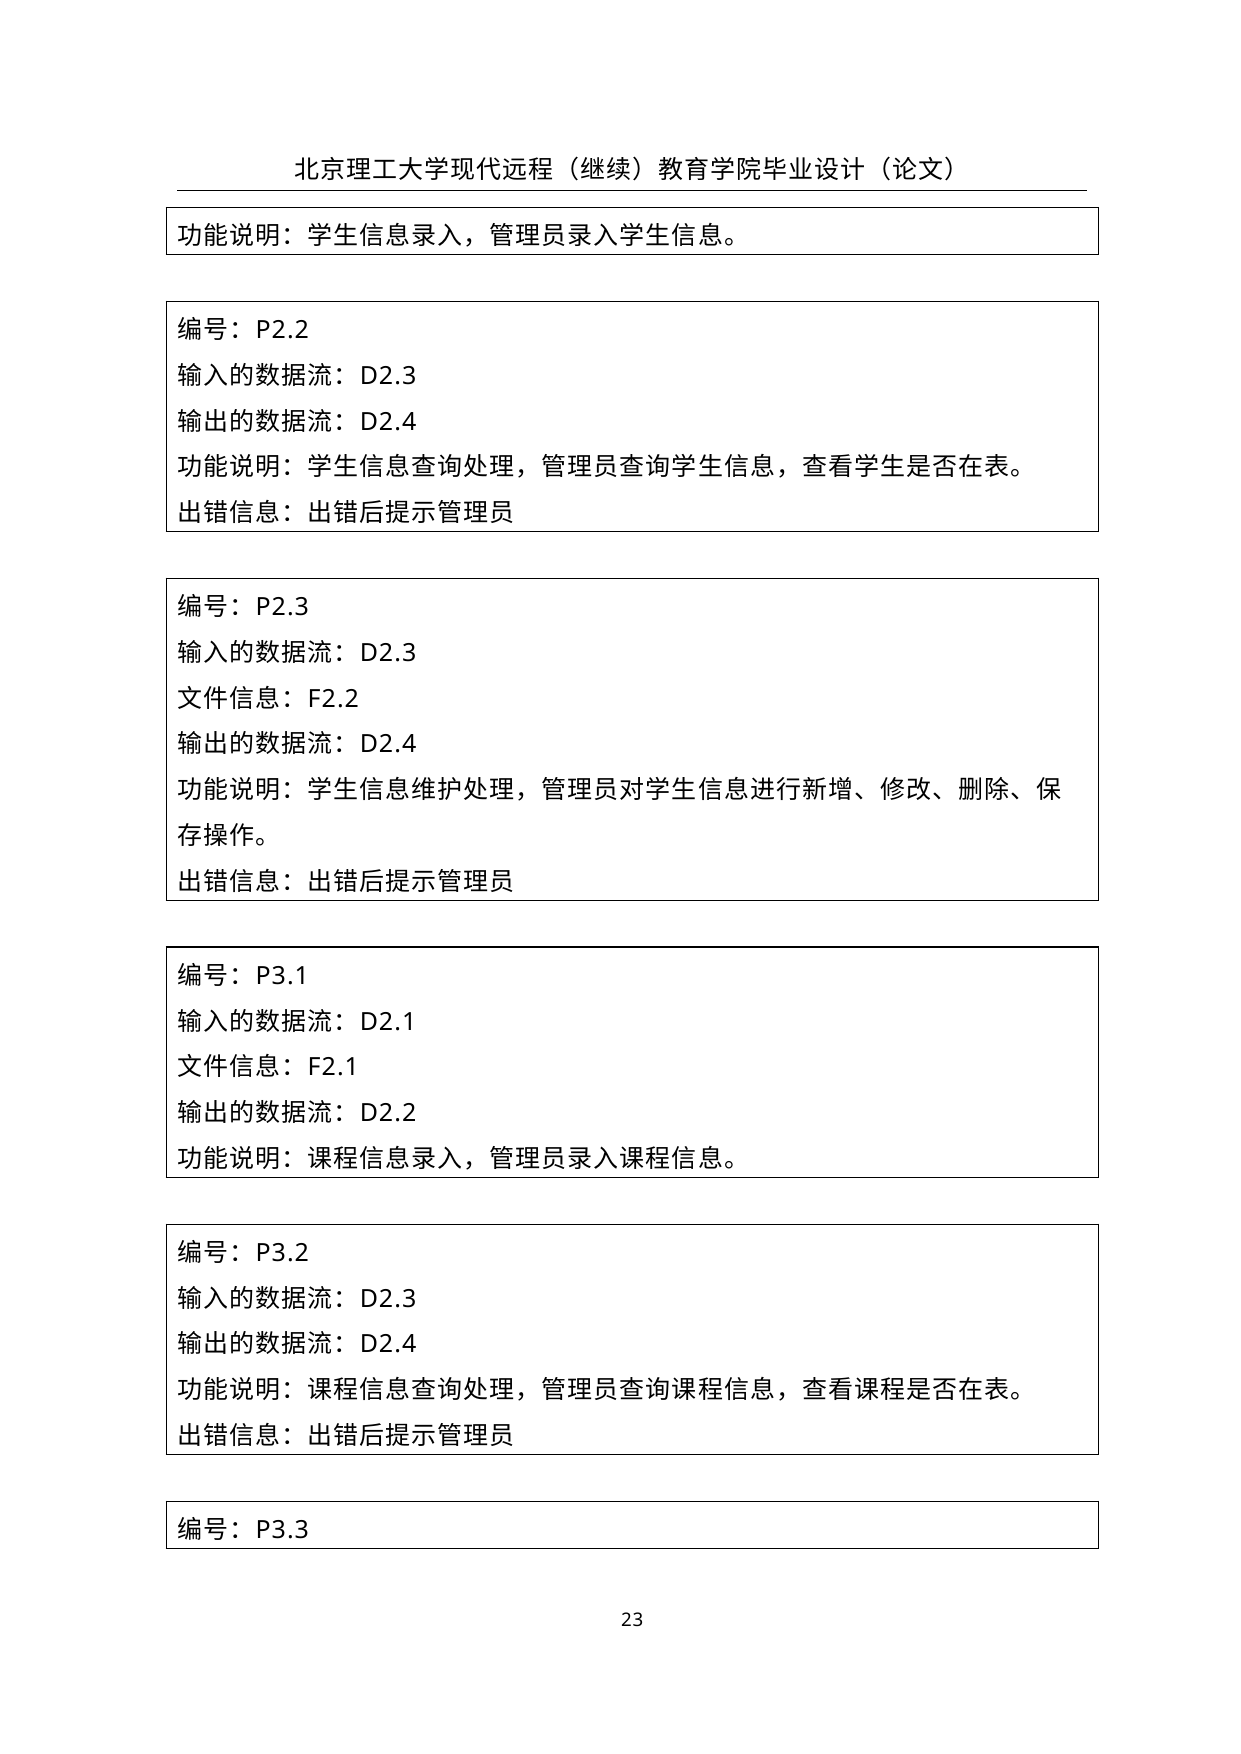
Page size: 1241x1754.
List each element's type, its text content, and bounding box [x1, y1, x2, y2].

table_header 编号：P2.3 输入的数据流：D2.3 文件信息：F2.2 输出的数据流：D2.4 功能说明：学生信息维护处理，管理员对学生信息进行新增、修改、删除、保存操作。 出错信息：出错后提示管理员 [167, 579, 1098, 899]
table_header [167, 208, 1098, 254]
table_header 编号：P3.2 输入的数据流：D2.3 输出的数据流：D2.4 功能说明：课程信息查询处理，管理员查询课程信息，查看课程是否在表。 出错信息：出错后提示管理员 [167, 1225, 1098, 1454]
table_header 编号：P3.1 输入的数据流：D2.1 文件信息：F2.1 输出的数据流：D2.2 功能说明：课程信息录入，管理员录入课程信息。 [167, 948, 1098, 1177]
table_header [167, 1502, 1098, 1547]
table_header 编号：P2.2 输入的数据流：D2.3 输出的数据流：D2.4 功能说明：学生信息查询处理，管理员查询学生信息，查看学生是否在表。 出错信息：出错后提示管理员 [167, 302, 1098, 531]
